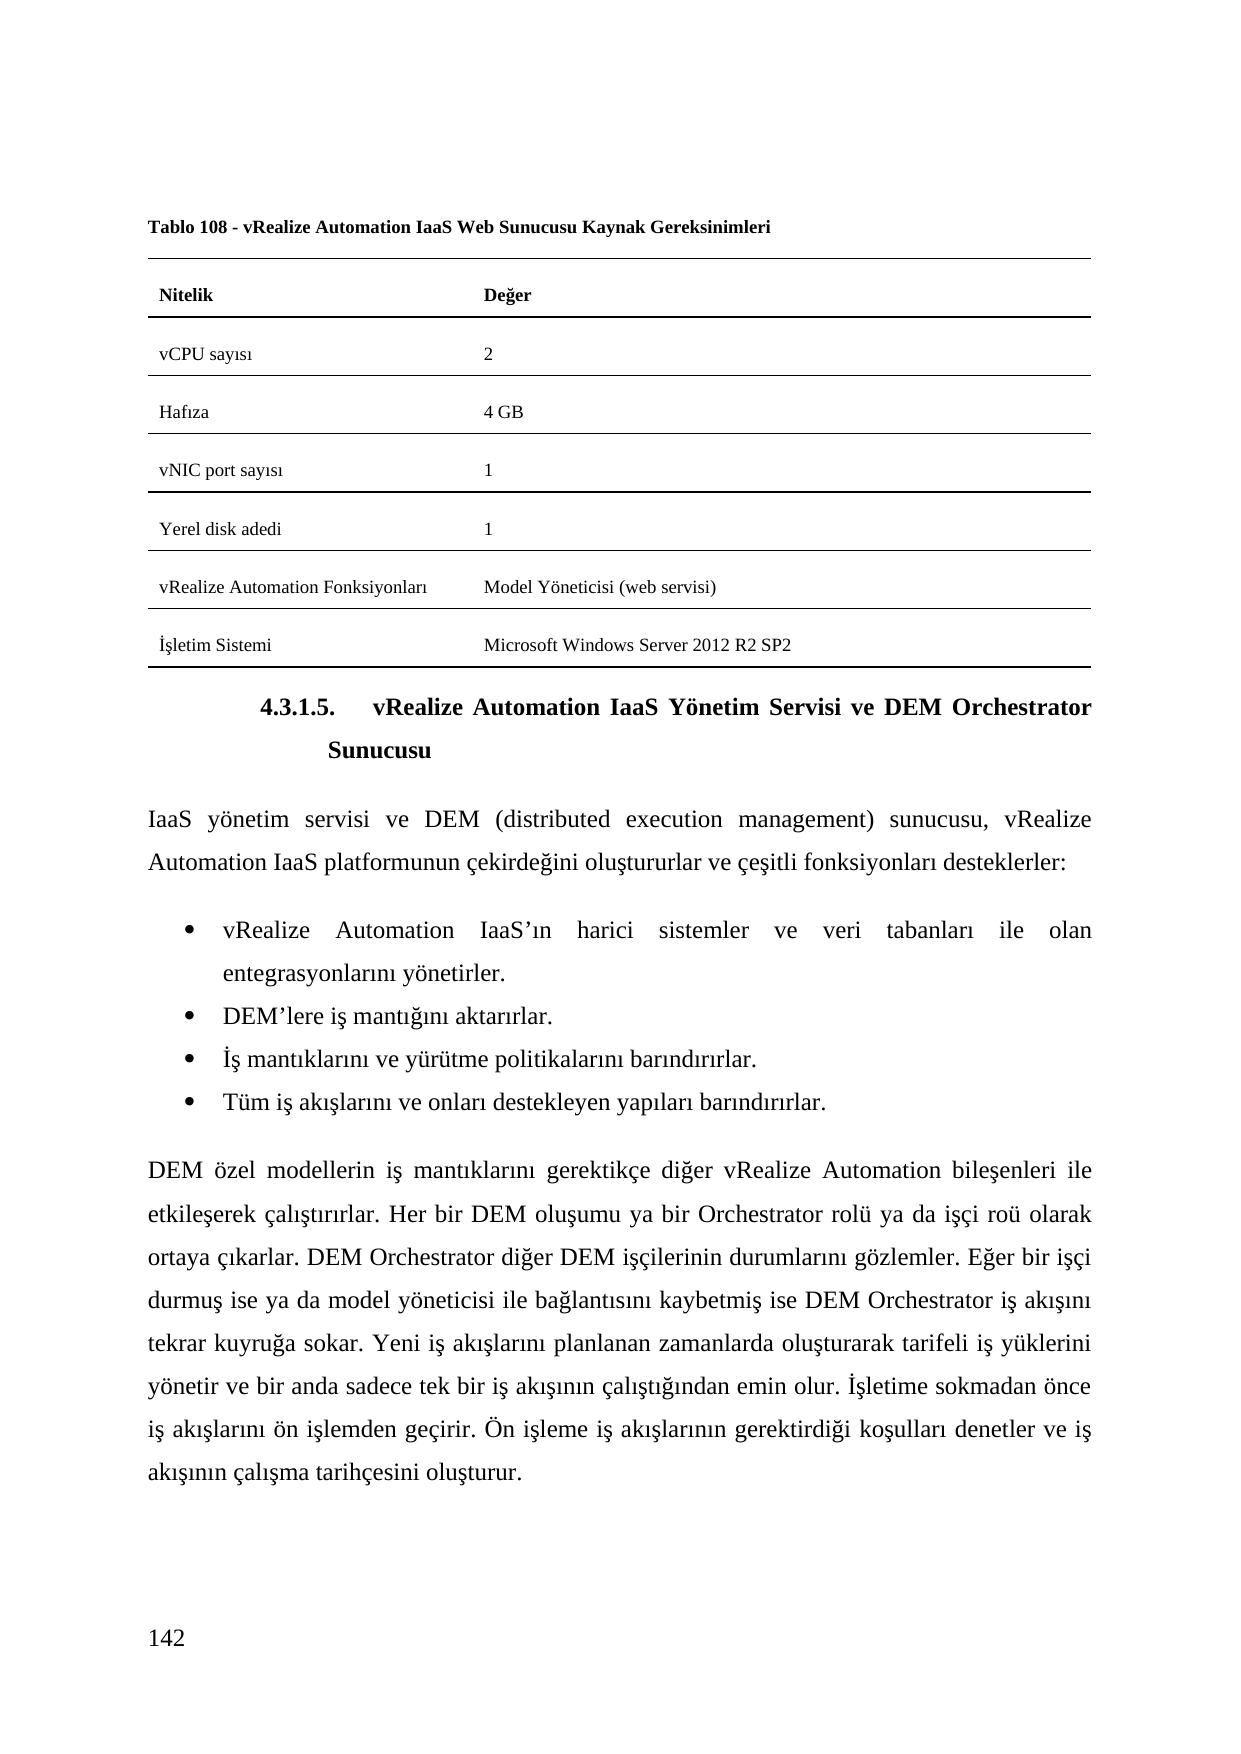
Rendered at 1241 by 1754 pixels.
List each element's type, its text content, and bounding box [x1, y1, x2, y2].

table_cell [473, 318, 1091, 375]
list vRealize Automation IaaS’ın harici sistemler ve veri tabanları ile olan entegrasyonlarını yönetirler. [185, 915, 1093, 987]
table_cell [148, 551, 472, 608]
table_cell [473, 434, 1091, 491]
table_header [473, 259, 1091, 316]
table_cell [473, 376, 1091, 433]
text Tablo 108 - vRealize Automation IaaS Web Sunucusu Kaynak Gereksinimleri [148, 216, 1093, 237]
list İş mantıklarını ve yürütme politikalarını barındırırlar. [185, 1044, 1093, 1073]
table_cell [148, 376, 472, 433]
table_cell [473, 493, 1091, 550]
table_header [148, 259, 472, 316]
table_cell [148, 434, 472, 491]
list DEM’lere iş mantığını aktarırlar. [185, 1001, 1093, 1030]
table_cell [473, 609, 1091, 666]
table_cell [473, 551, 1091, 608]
list vRealize Automation IaaS Yönetim Servisi ve DEM Orchestrator Sunucusu [260, 692, 1093, 764]
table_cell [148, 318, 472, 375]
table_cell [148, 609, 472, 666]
list Tüm iş akışlarını ve onları destekleyen yapıları barındırırlar. [185, 1087, 1093, 1116]
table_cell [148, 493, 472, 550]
text DEM özel modellerin iş mantıklarını gerektikçe diğer vRealize Automation bileşenleri ile etkileşerek çalıştırırlar. Her bir DEM oluşumu ya bir Orchestrator rolü ya da işçi roü olarak ortaya çıkarlar. DEM Orchestrator diğer DEM işçilerinin durumlarını gözlemler. Eğer bir işçi durmuş ise ya da model yöneticisi ile bağlantısını kaybetmiş ise DEM Orchestrator iş akışını tekrar kuyruğa sokar. Yeni iş akışlarını planlanan zamanlarda oluşturarak tarifeli iş yüklerini yönetir ve bir anda sadece tek bir iş akışının çalıştığından emin olur. İşletime sokmadan önce iş akışlarını ön işlemden geçirir. Ön işleme iş akışlarının gerektirdiği koşulları denetler ve iş akışının çalışma tarihçesini oluşturur. [148, 1156, 1093, 1486]
text IaaS yönetim servisi ve DEM (distributed execution management) sunucusu, vRealize Automation IaaS platformunun çekirdeğini oluştururlar ve çeşitli fonksiyonları desteklerler: [148, 804, 1093, 876]
